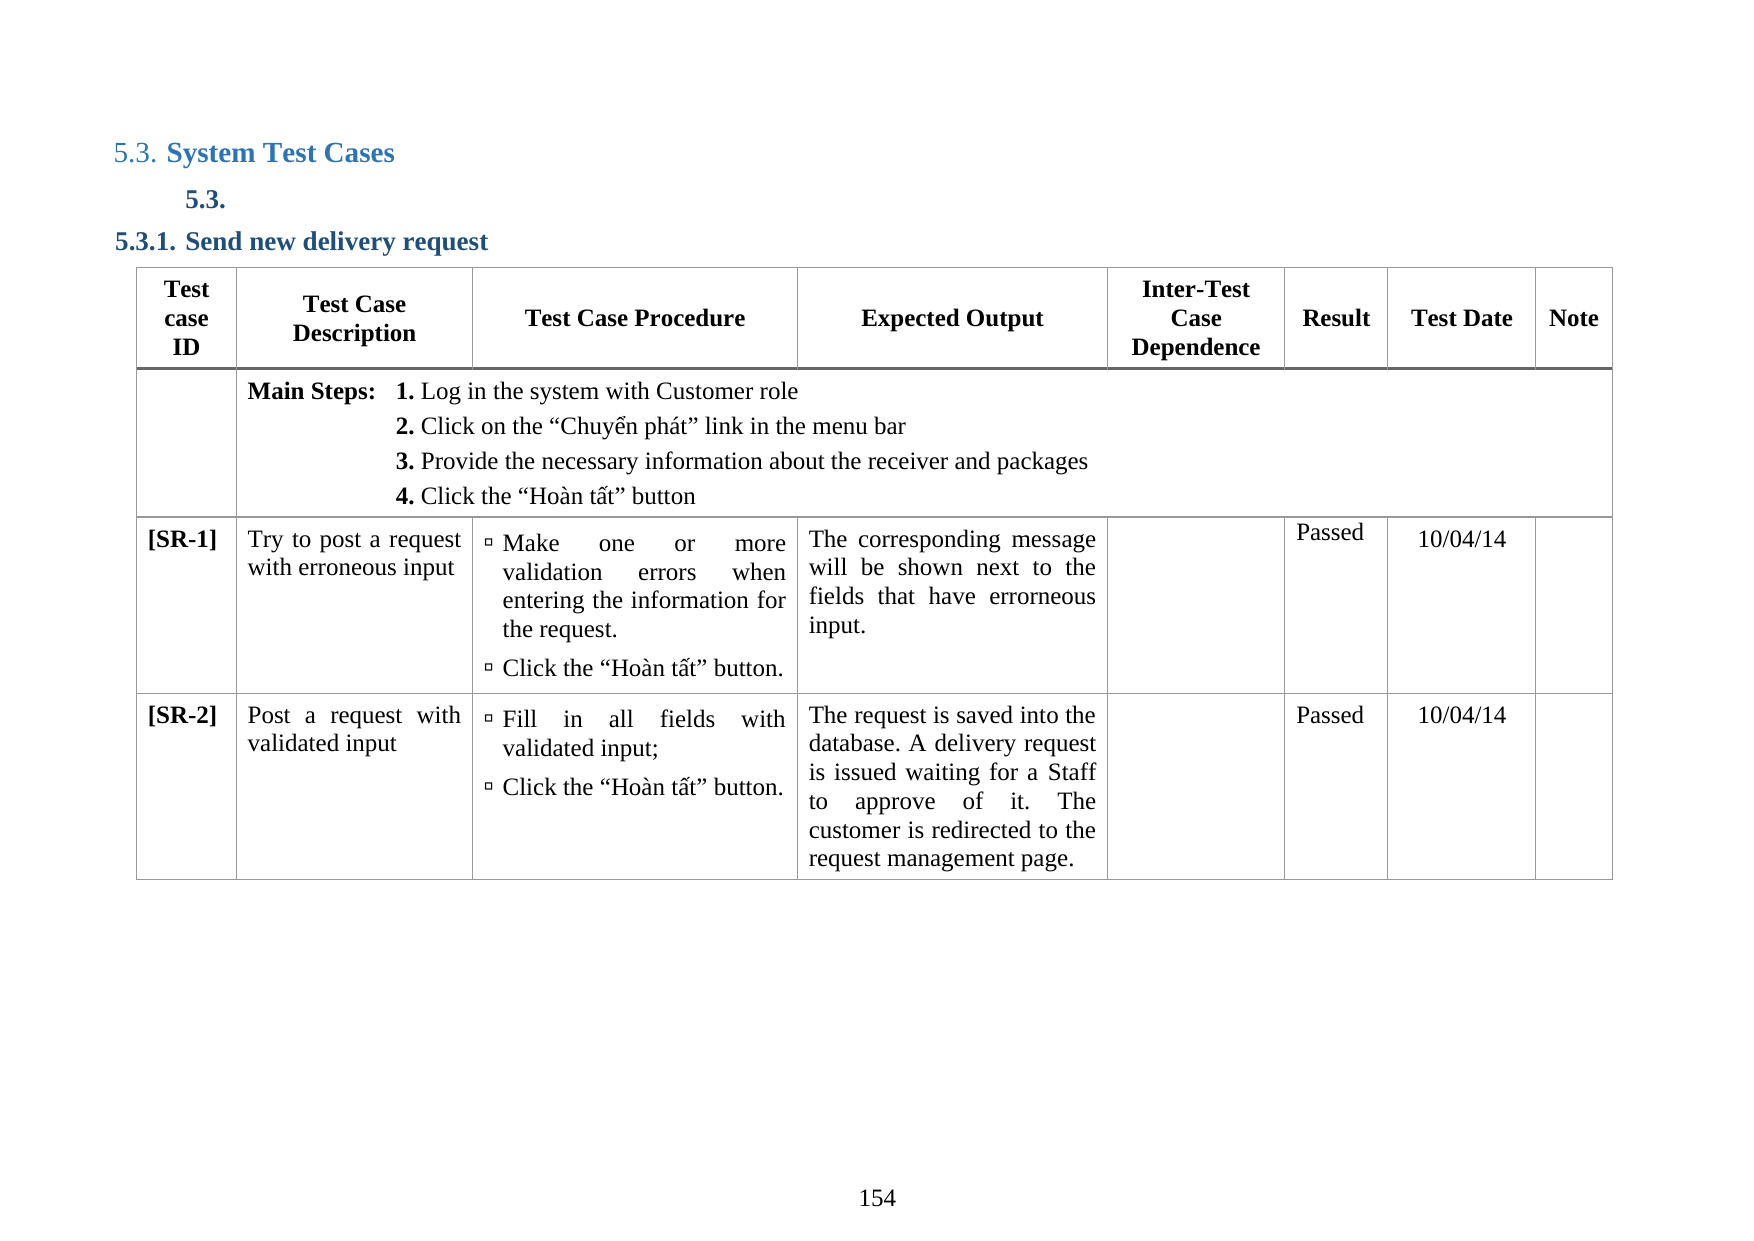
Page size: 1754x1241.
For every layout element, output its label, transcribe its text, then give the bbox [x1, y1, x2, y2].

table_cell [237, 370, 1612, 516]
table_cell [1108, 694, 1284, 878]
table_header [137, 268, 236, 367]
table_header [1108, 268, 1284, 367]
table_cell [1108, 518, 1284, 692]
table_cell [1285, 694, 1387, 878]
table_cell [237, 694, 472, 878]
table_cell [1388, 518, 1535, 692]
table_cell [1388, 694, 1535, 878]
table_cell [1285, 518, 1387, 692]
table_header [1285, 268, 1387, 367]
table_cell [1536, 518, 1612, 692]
subtitle System Test Cases [157, 135, 1606, 168]
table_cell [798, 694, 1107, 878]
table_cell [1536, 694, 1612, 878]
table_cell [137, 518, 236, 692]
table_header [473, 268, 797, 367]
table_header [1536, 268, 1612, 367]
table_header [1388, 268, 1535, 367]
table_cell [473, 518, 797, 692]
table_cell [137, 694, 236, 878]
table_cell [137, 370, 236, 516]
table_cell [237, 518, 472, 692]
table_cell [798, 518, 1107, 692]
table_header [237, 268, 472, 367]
subtitle Send new delivery request [176, 225, 1606, 256]
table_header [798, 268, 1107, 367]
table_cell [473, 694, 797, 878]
